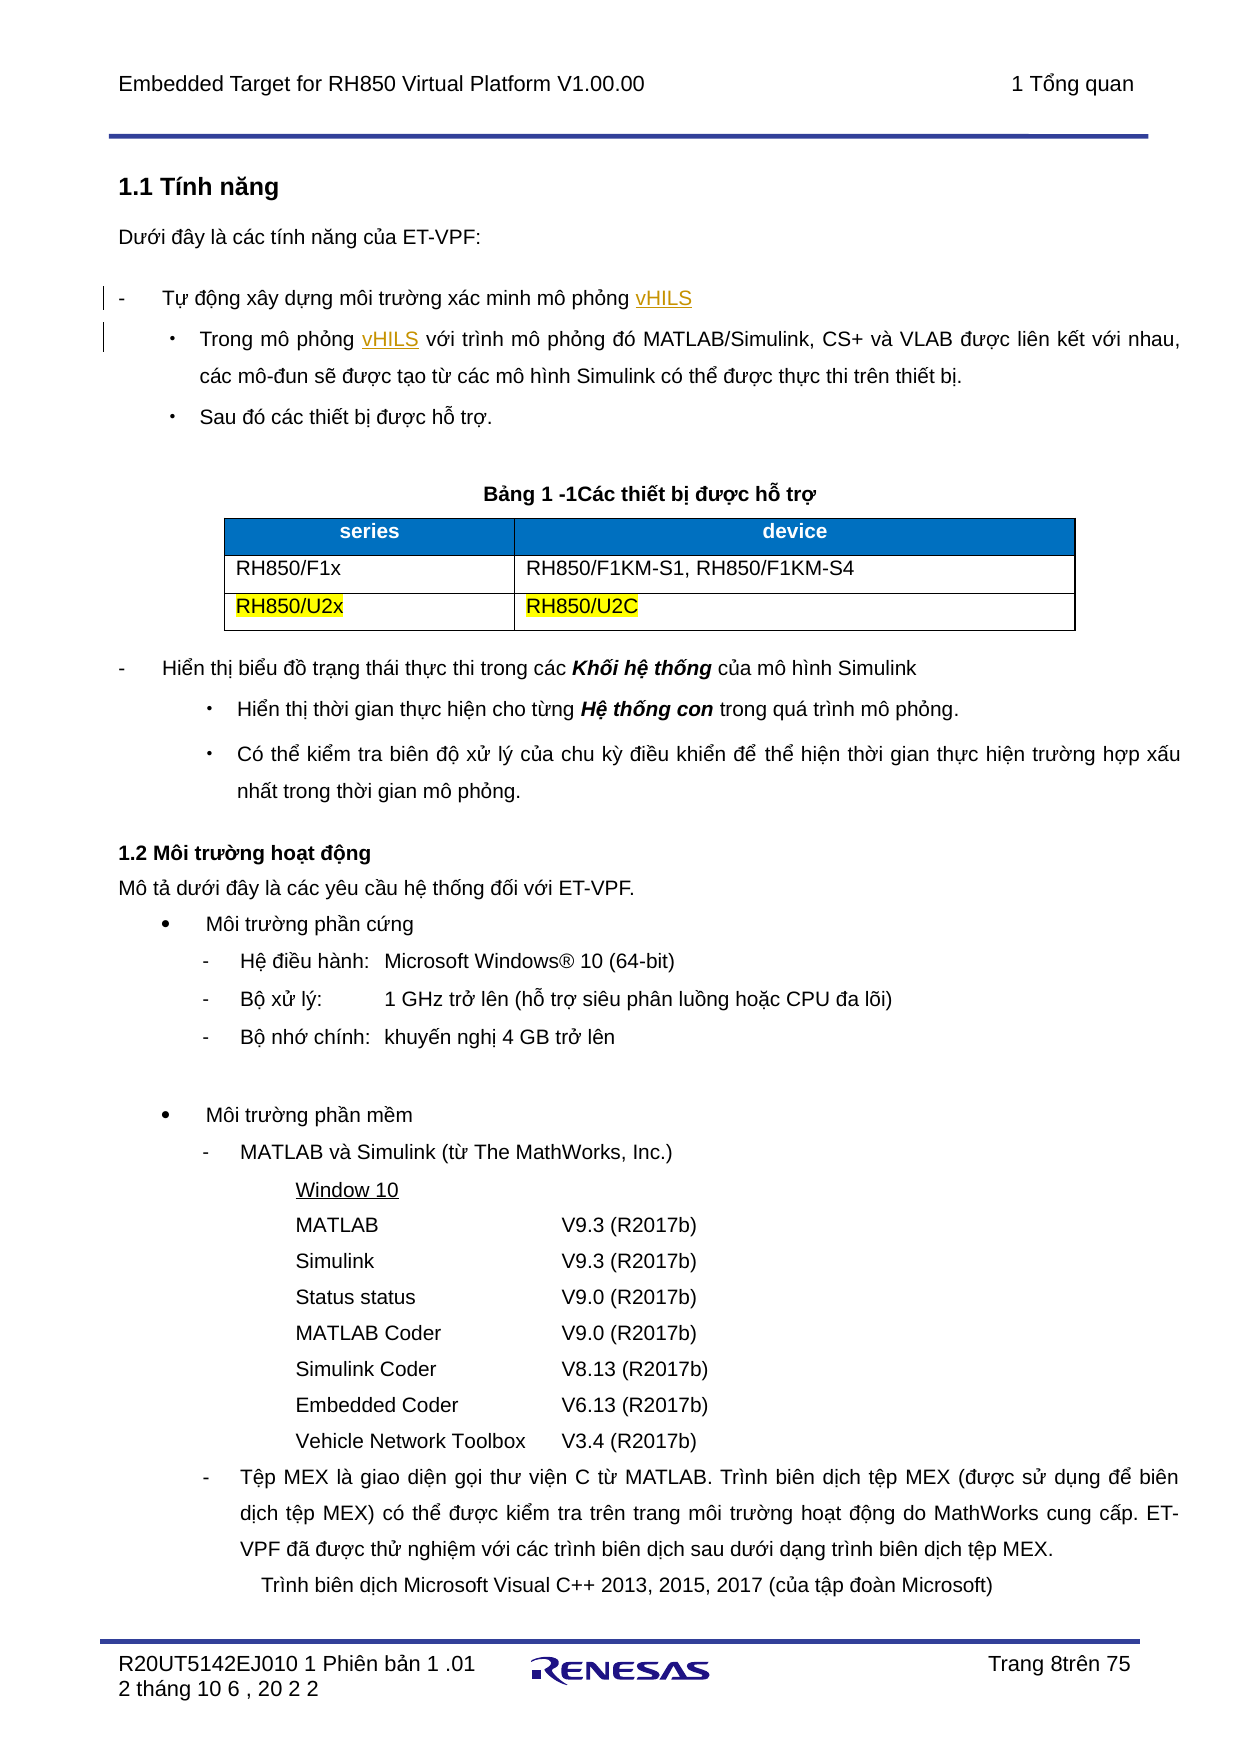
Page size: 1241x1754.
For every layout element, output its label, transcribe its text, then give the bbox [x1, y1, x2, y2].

list Hiển thị biểu đồ trạng thái thực thi trong các Khối hệ thống của mô hình Simulink [118, 656, 1181, 680]
text MATLAB V9.3 (R2017b) [295, 1213, 1181, 1237]
table_cell RH850/F1KM-S1, RH850/F1KM-S4 [515, 556, 1074, 592]
list Sau đó các thiết bị được hỗ trợ. [162, 400, 1181, 430]
list Tự động xây dựng môi trường xác minh mô phỏng [118, 286, 1181, 310]
text MATLAB Coder V9.0 (R2017b) [295, 1321, 1181, 1345]
text Vehicle Network Toolbox V3.4 (R2017b) [295, 1429, 1181, 1453]
table_header device [515, 519, 1074, 555]
table_cell RH850/U2C [515, 594, 1074, 630]
list Có thể kiểm tra biên độ xử lý của chu kỳ điều khiển để thể hiện thời gian thực hiện trường hợp xấu nhất trong thời gian mô phỏng. [199, 737, 1181, 803]
list Bộ xử lý: 1 GHz trở lên (hỗ trợ siêu phân luồng hoặc CPU đa lõi) [202, 986, 1181, 1012]
text Dưới đây là các tính năng của ET-VPF: [118, 225, 1181, 249]
text Embedded Coder V6.13 (R2017b) [295, 1393, 1181, 1417]
text Simulink V9.3 (R2017b) [295, 1249, 1181, 1273]
text Bảng 1 -1 Các thiết bị được hỗ trợ [118, 481, 1181, 505]
text Status status V9.0 (R2017b) [295, 1285, 1181, 1309]
subtitle 1.1 Tính năng [118, 171, 1159, 200]
list Hệ điều hành: Microsoft Windows® 10 (64-bit) [202, 948, 1181, 974]
text Mô tả dưới đây là các yêu cầu hệ thống đối với ET-VPF. [118, 876, 1181, 900]
table_cell RH850/U2x [225, 594, 514, 630]
table_header series [225, 519, 514, 555]
table_cell RH850/F1x [225, 556, 514, 592]
list Trong mô phỏng với trình mô phỏng đó MATLAB/Simulink, CS+ và VLAB được liên kết với nhau, các mô-đun sẽ được tạo từ các mô hình Simulink có thể được thực thi trên thiết bị. [162, 322, 1181, 388]
list Môi trường phần mềm [162, 1103, 1181, 1127]
list Bộ nhớ chính: khuyến nghị 4 GB trở lên [202, 1024, 1181, 1050]
text Window 10 [295, 1177, 1181, 1201]
text Simulink Coder V8.13 (R2017b) [295, 1357, 1181, 1381]
list Môi trường phần cứng [162, 912, 1181, 936]
list MATLAB và Simulink (từ The MathWorks, Inc.) [202, 1139, 1181, 1165]
subtitle 1.2 Môi trường hoạt động [118, 840, 1159, 864]
list Tệp MEX là giao diện gọi thư viện C từ MATLAB. Trình biên dịch tệp MEX (được sử dụng để biên dịch tệp MEX) có thể được kiểm tra trên trang môi trường hoạt động do MathWorks cung cấp. ET-VPF đã được thử nghiệm với các trình biên dịch sau dưới dạng trình biên dịch tệp MEX. [202, 1465, 1181, 1561]
list Hiển thị thời gian thực hiện cho từng Hệ thống con trong quá trình mô phỏng. [199, 692, 1181, 722]
text Trình biên dịch Microsoft Visual C++ 2013, 2015, 2017 (của tập đoàn Microsoft) [240, 1573, 1181, 1597]
